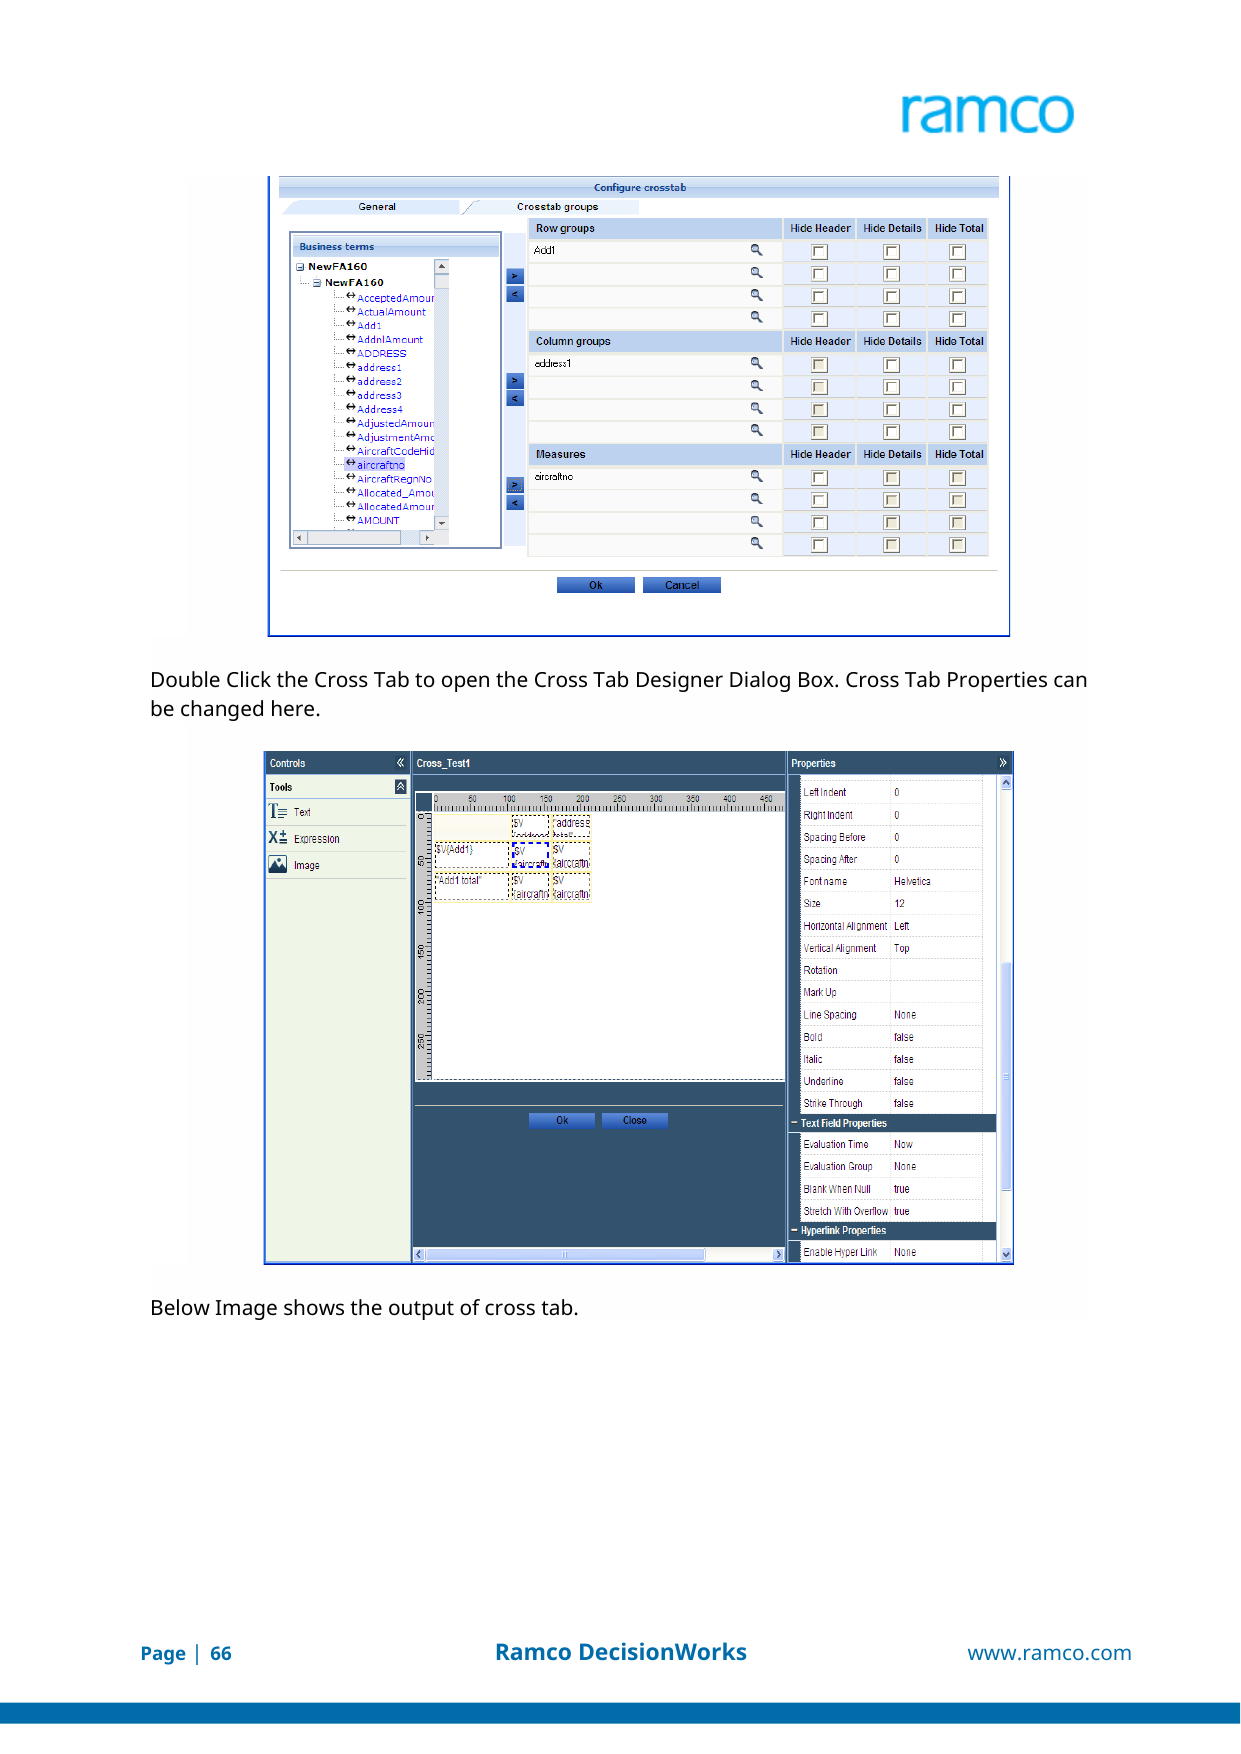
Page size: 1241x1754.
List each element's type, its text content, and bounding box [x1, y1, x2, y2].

text Double Click the Cross Tab to open the Cross Tab Designer Dialog Box. Cross Tab Properties can be changed here. [150, 665, 1090, 722]
picture [267, 176, 1011, 637]
picture [887, 75, 1091, 149]
text Below Image shows the output of cross tab. [150, 1293, 1090, 1322]
picture [263, 751, 1014, 1265]
